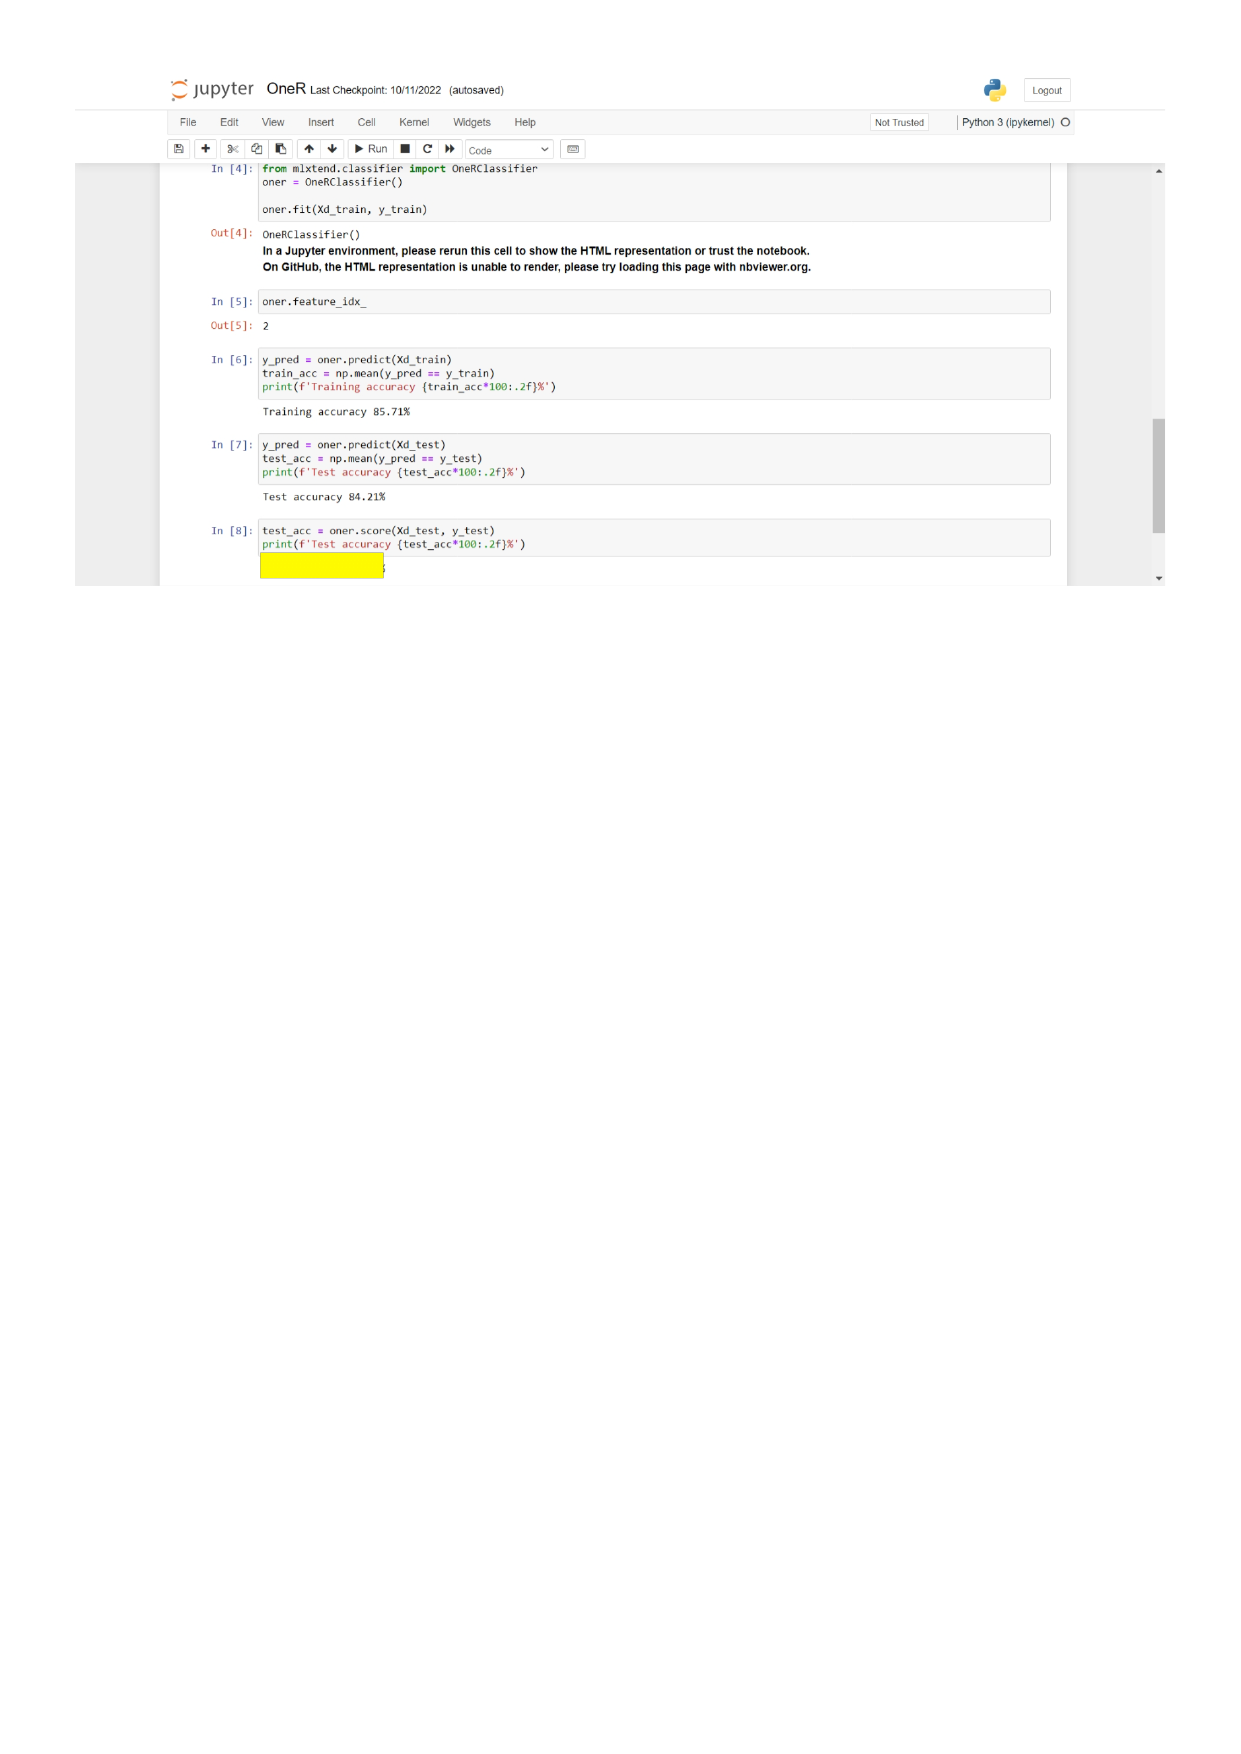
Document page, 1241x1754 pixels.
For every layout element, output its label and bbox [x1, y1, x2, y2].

picture [75, 75, 1166, 586]
